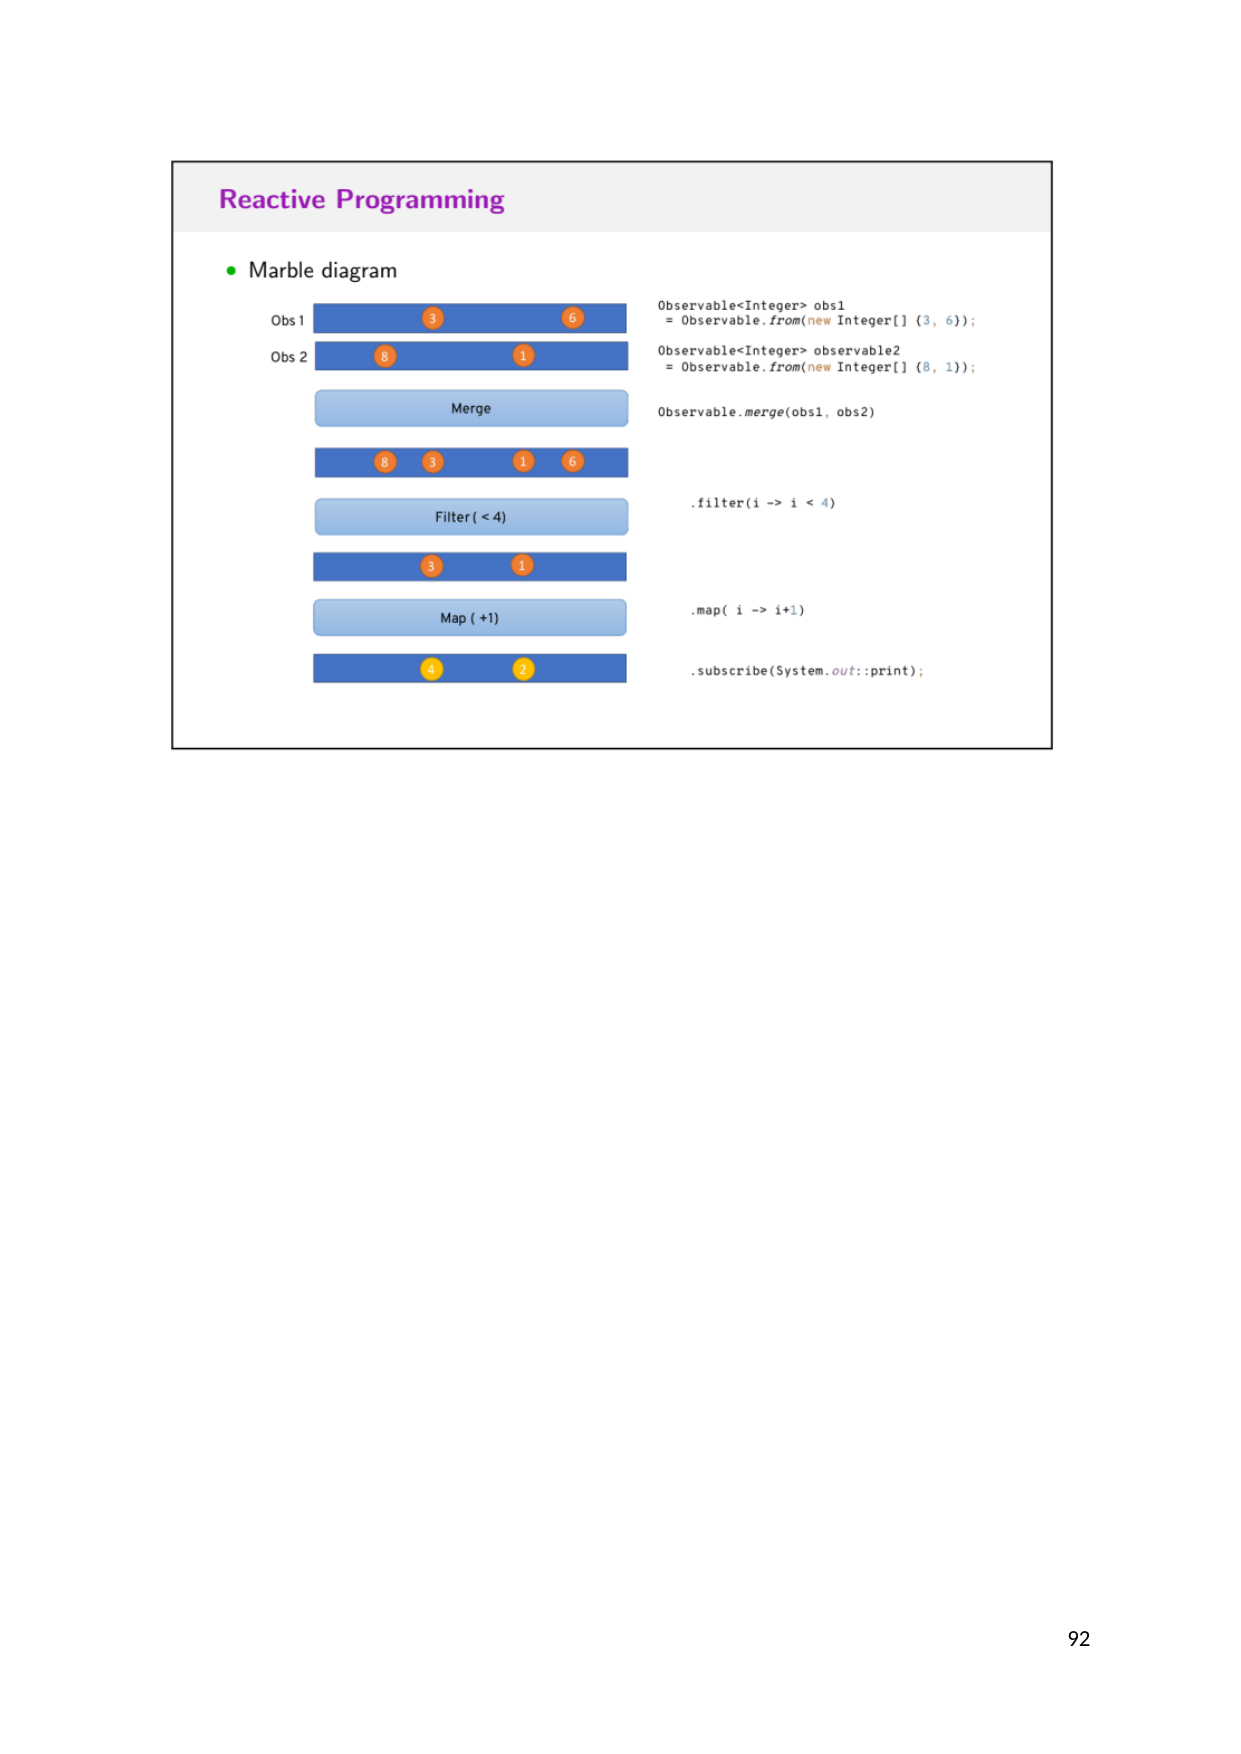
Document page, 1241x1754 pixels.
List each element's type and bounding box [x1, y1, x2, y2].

picture [150, 150, 1091, 767]
